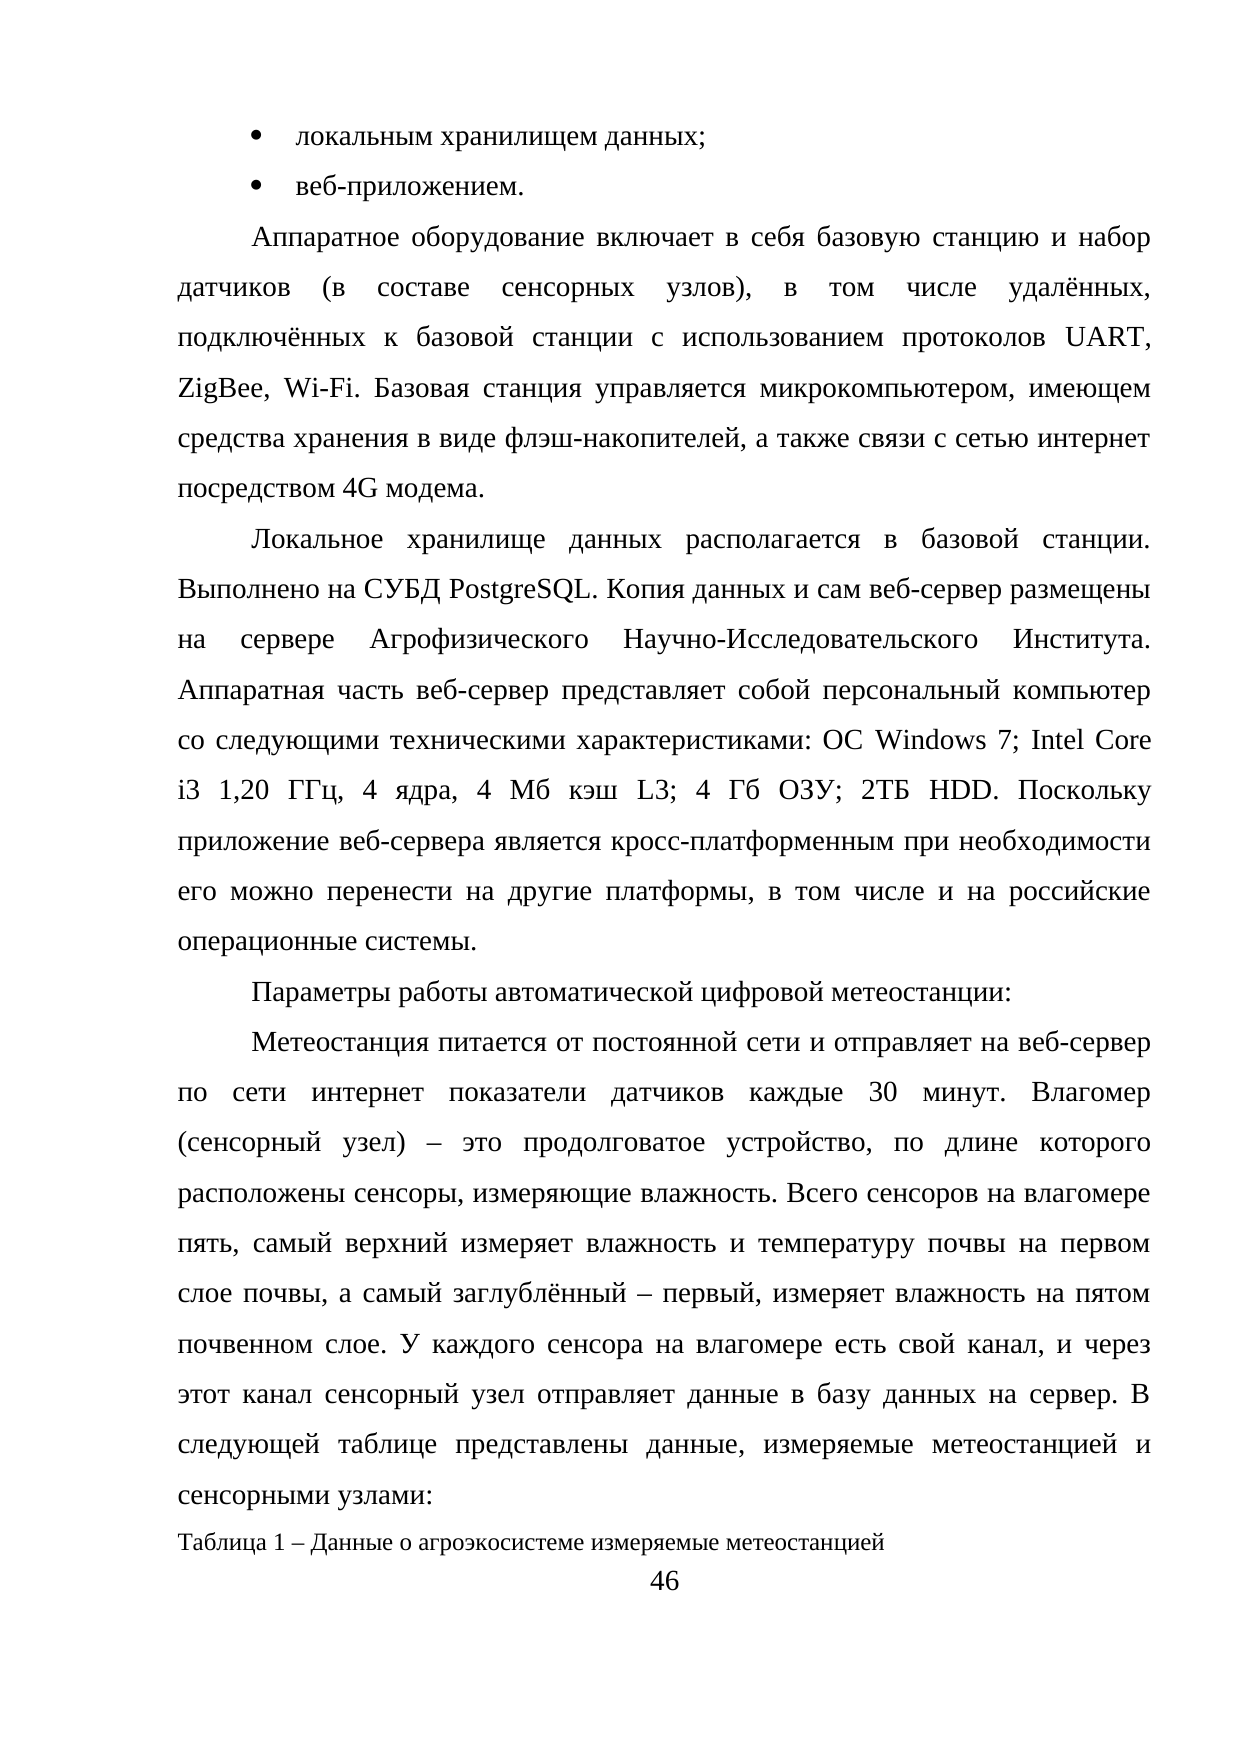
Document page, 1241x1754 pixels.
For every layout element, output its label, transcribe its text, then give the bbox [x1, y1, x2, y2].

text Аппаратное оборудование включает в себя базовую станцию и набор датчиков (в составе сенсорных узлов), в том числе удалённых, подключённых к базовой станции с использованием протоколов UART, ZigBee, Wi-Fi. Базовая станция управляется микрокомпьютером, имеющем средства хранения в виде флэш-накопителей, а также связи с сетью интернет посредством 4G модема. [177, 219, 1152, 504]
text Таблица 1 – Данные о агроэкосистеме измеряемые метеостанцией [177, 1527, 1152, 1556]
list локальным хранилищем данных; [251, 118, 1152, 152]
text Параметры работы автоматической цифровой метеостанции: [177, 974, 1152, 1007]
text Локальное хранилище данных располагается в базовой станции. Выполнено на СУБД PostgreSQL. Копия данных и сам веб-сервер размещены на сервере Агрофизического Научно-Исследовательского Института. Аппаратная часть веб-сервер представляет собой персональный компьютер со следующими техническими характеристиками: ОС Windows 7; Intel Core i3 1,20 ГГц, 4 ядра, 4 Мб кэш L3; 4 Гб ОЗУ; 2ТБ HDD. Поскольку приложение веб-сервера является кросс-платформенным при необходимости его можно перенести на другие платформы, в том числе и на российские операционные системы. [177, 521, 1152, 957]
list веб-приложением. [251, 168, 1152, 202]
text Метеостанция питается от постоянной сети и отправляет на веб-сервер по сети интернет показатели датчиков каждые 30 минут. Влагомер (сенсорный узел) – это продолговатое устройство, по длине которого расположены сенсоры, измеряющие влажность. Всего сенсоров на влагомере пять, самый верхний измеряет влажность и температуру почвы на первом слое почвы, а самый заглублённый – первый, измеряет влажность на пятом почвенном слое. У каждого сенсора на влагомере есть свой канал, и через этот канал сенсорный узел отправляет данные в базу данных на сервер. В следующей таблице представлены данные, измеряемые метеостанцией и сенсорными узлами: [177, 1024, 1152, 1510]
